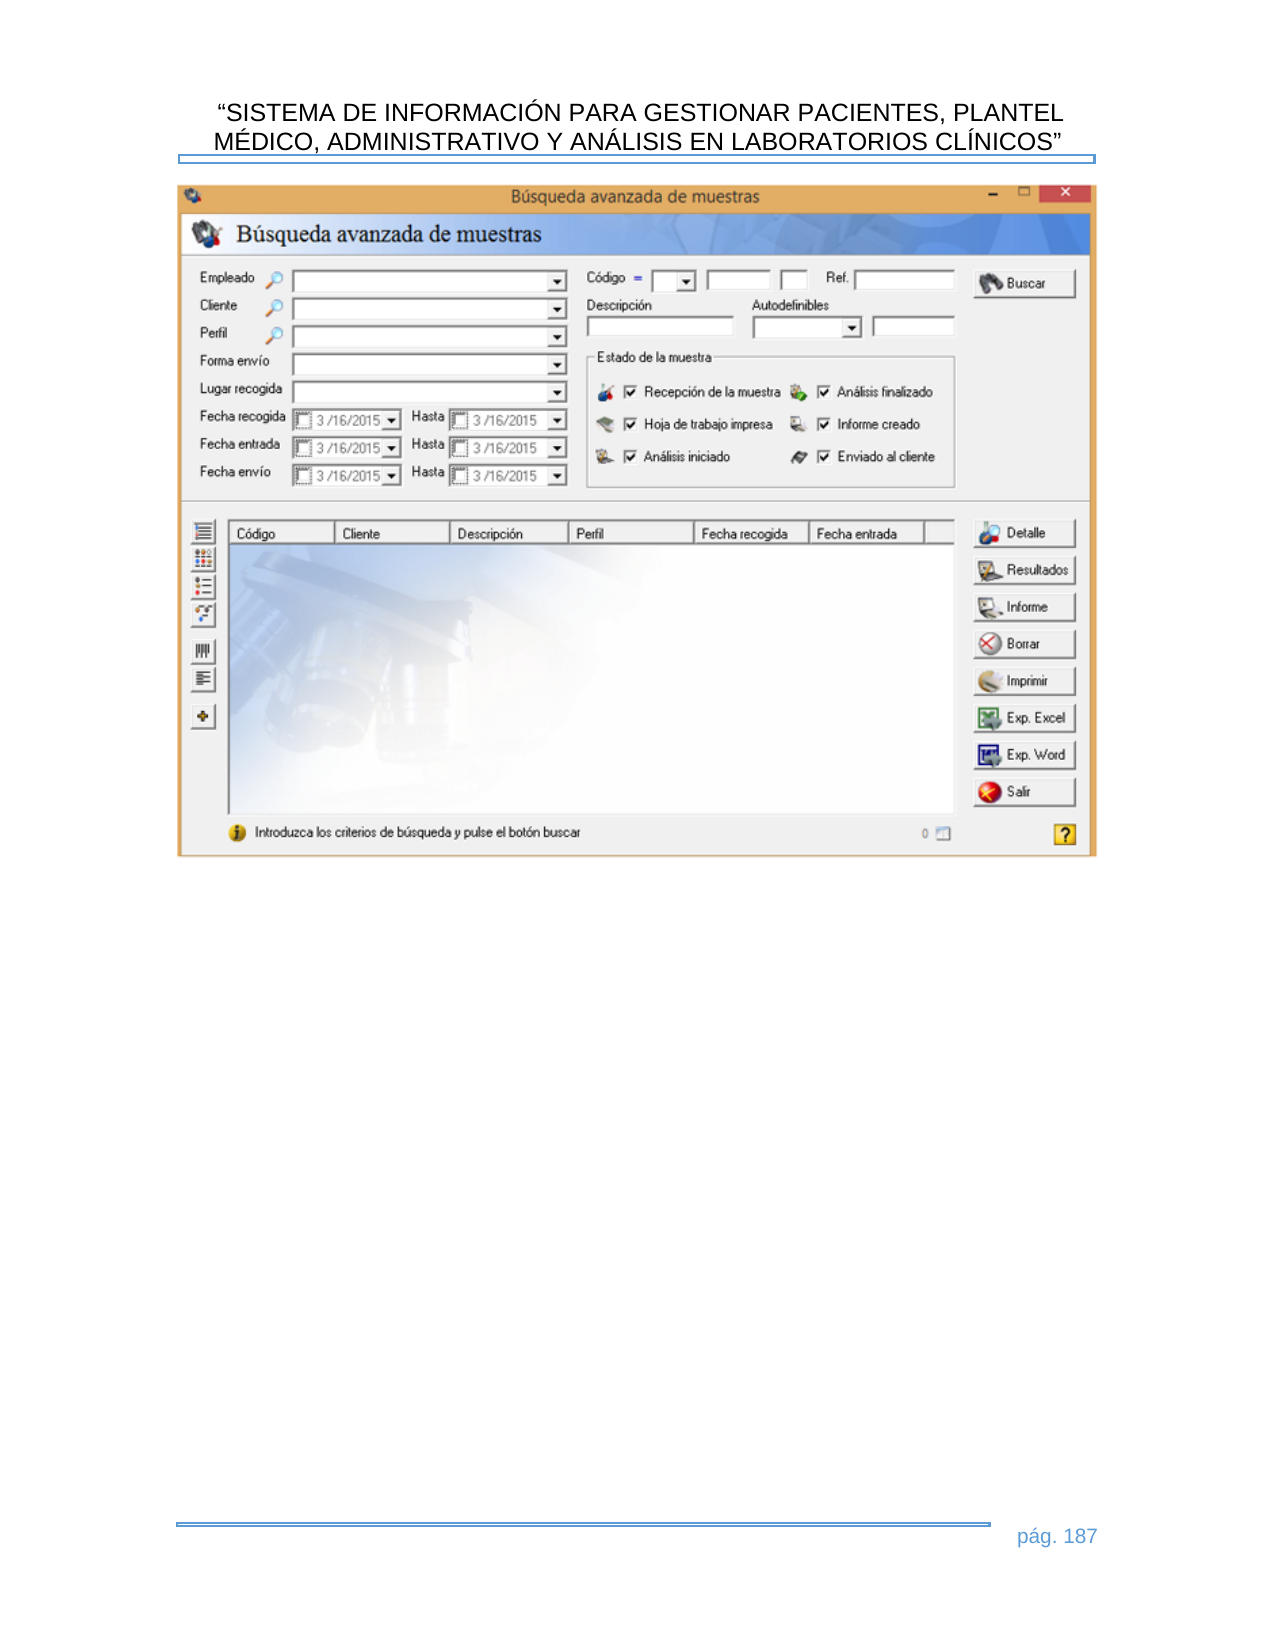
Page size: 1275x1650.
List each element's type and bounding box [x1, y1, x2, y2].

picture [177, 184, 1098, 859]
